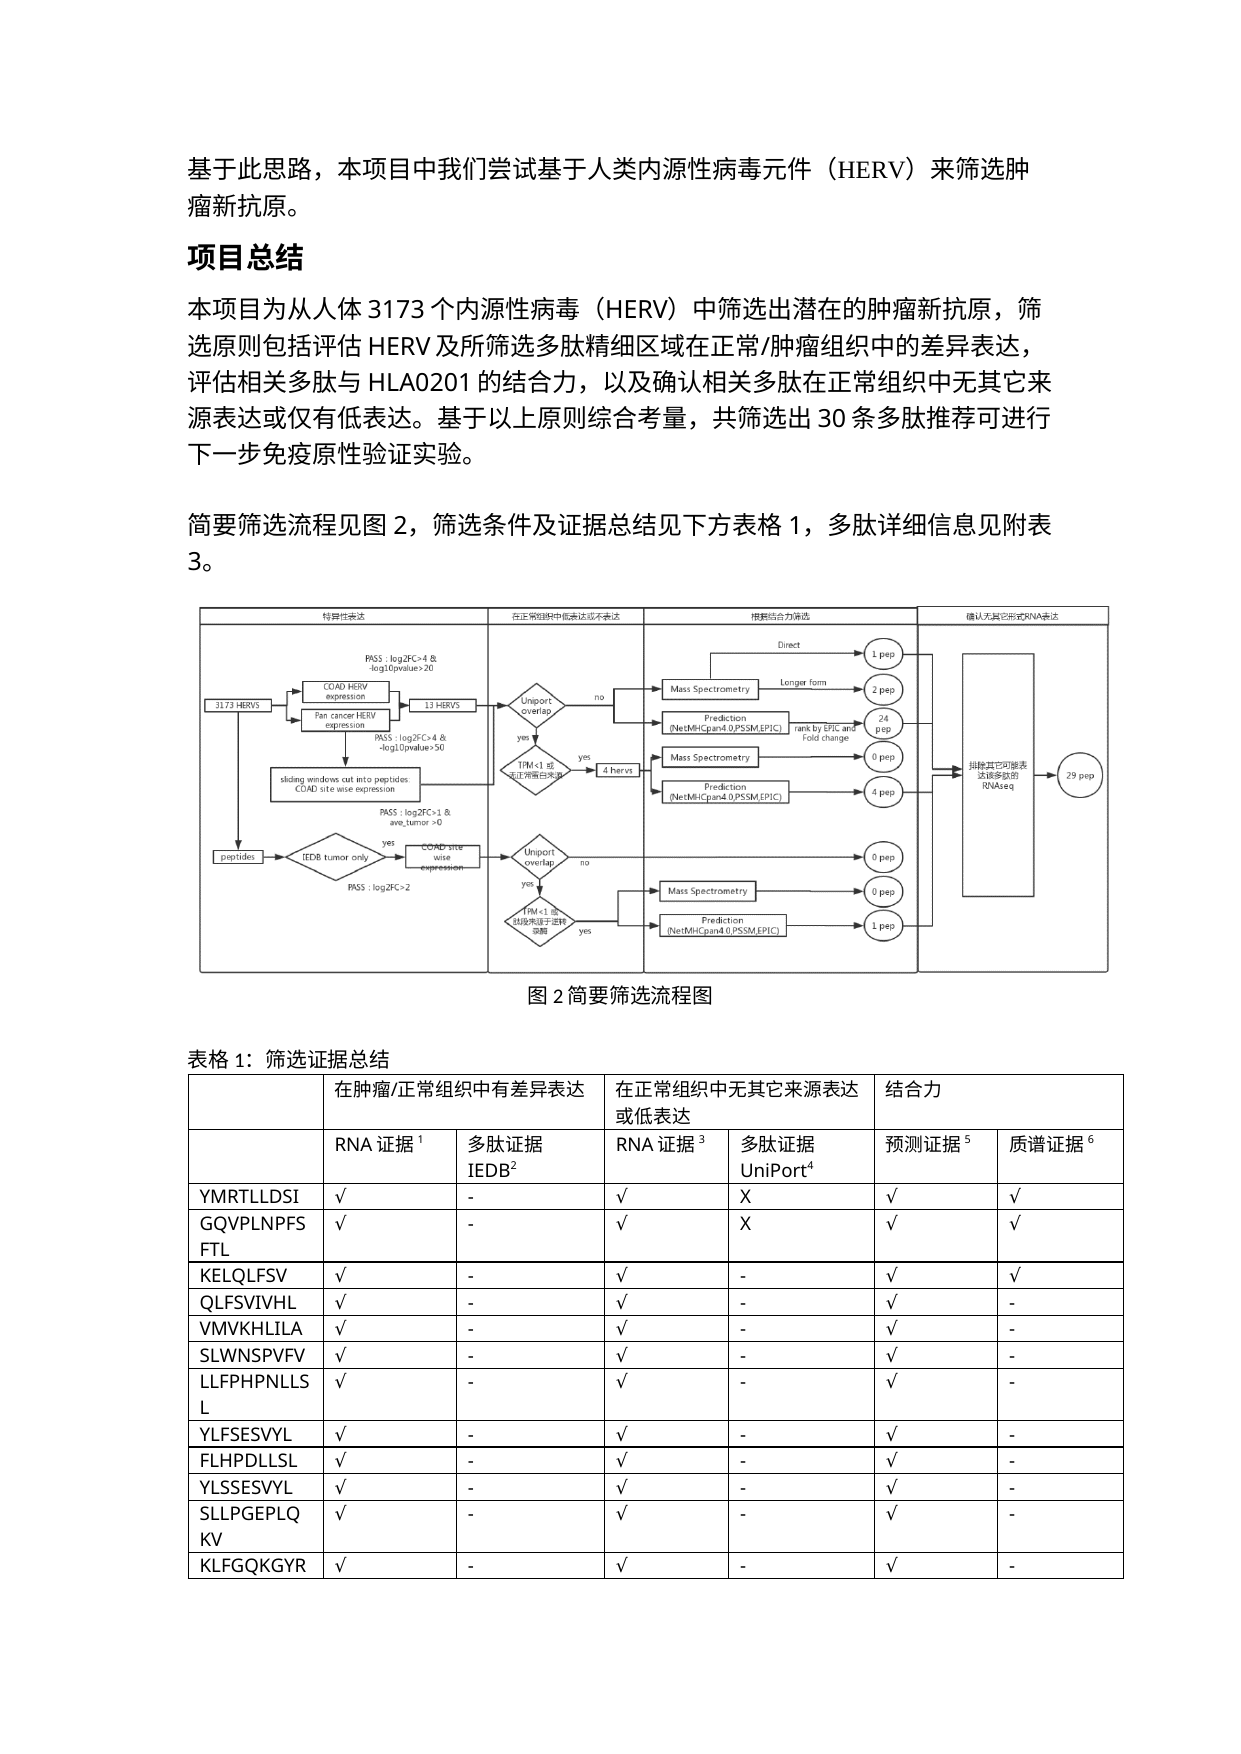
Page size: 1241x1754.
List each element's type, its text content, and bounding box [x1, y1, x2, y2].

table_cell - [457, 1369, 604, 1420]
table_cell - [998, 1421, 1123, 1446]
table_cell VMVKHLILA [189, 1316, 323, 1341]
table_cell √ [875, 1210, 997, 1261]
text 简要筛选流程见图 2，筛选条件及证据总结见下方表格 1，多肽详细信息见附表3。 [187, 505, 1053, 577]
text 图 2简要筛选流程图 [187, 980, 1053, 1009]
table_cell √ [324, 1553, 456, 1578]
table_cell √ [324, 1421, 456, 1446]
table_cell √ [324, 1210, 456, 1261]
table_cell √ [875, 1342, 997, 1368]
table_cell X [729, 1210, 874, 1261]
table_cell - [457, 1501, 604, 1552]
subtitle 项目总结 [187, 235, 1053, 277]
table_cell GQVPLNPFSFTL [189, 1210, 323, 1261]
table_cell √ [324, 1289, 456, 1314]
table_cell √ [605, 1210, 728, 1261]
table_cell √ [875, 1263, 997, 1288]
table_cell LLFPHPNLLSL [189, 1369, 323, 1420]
table_cell √ [605, 1369, 728, 1420]
table_cell √ [324, 1369, 456, 1420]
table_cell √ [324, 1474, 456, 1499]
table_cell √ [605, 1421, 728, 1446]
table_cell - [457, 1316, 604, 1341]
table_cell - [729, 1448, 874, 1473]
table_cell - [457, 1553, 604, 1578]
table_cell √ [324, 1448, 456, 1473]
table_cell √ [875, 1316, 997, 1341]
table_cell √ [324, 1184, 456, 1209]
table_cell KLFGQKGYRV [189, 1553, 323, 1578]
table_cell √ [875, 1553, 997, 1578]
table_cell RNA证据3 [605, 1130, 728, 1183]
table_cell - [457, 1263, 604, 1288]
table_cell √ [875, 1501, 997, 1552]
table_cell √ [324, 1263, 456, 1288]
table_cell √ [875, 1448, 997, 1473]
table_cell √ [875, 1184, 997, 1209]
table_cell √ [998, 1263, 1123, 1288]
table_cell - [457, 1474, 604, 1499]
table_cell KELQLFSV [189, 1263, 323, 1288]
table_cell - [457, 1210, 604, 1261]
table_cell √ [875, 1289, 997, 1314]
table_cell - [729, 1369, 874, 1420]
table_cell √ [998, 1184, 1123, 1209]
table_cell √ [605, 1316, 728, 1341]
table_cell - [457, 1184, 604, 1209]
table_cell - [729, 1263, 874, 1288]
table_cell - [729, 1501, 874, 1552]
text 基于此思路，本项目中我们尝试基于人类内源性病毒元件（HERV）来筛选肿瘤新抗原。 [187, 150, 1053, 222]
table_cell - [729, 1342, 874, 1368]
picture [187, 577, 1113, 980]
table_cell - [729, 1553, 874, 1578]
table_cell QLFSVIVHL [189, 1289, 323, 1314]
table_cell - [998, 1316, 1123, 1341]
table_cell √ [605, 1263, 728, 1288]
table_cell - [998, 1501, 1123, 1552]
table_cell √ [605, 1474, 728, 1499]
table_cell √ [875, 1369, 997, 1420]
table_header 结合力 [875, 1075, 1123, 1129]
table_cell √ [605, 1501, 728, 1552]
table_cell √ [605, 1448, 728, 1473]
table_cell √ [875, 1474, 997, 1499]
table_cell - [729, 1474, 874, 1499]
table_cell SLLPGEPLQKV [189, 1501, 323, 1552]
table_cell - [998, 1448, 1123, 1473]
table_cell - [729, 1289, 874, 1314]
table_cell √ [998, 1210, 1123, 1261]
table_cell FLHPDLLSL [189, 1448, 323, 1473]
table_header [189, 1075, 323, 1129]
table_cell RNA证据1 [324, 1130, 456, 1183]
table_cell - [998, 1474, 1123, 1499]
table_cell √ [605, 1184, 728, 1209]
table_cell - [457, 1448, 604, 1473]
table_cell 多肽证据UniPort4 [729, 1130, 874, 1183]
table_cell √ [324, 1501, 456, 1552]
table_cell YLFSESVYL [189, 1421, 323, 1446]
table_header 在正常组织中无其它来源表达或低表达 [605, 1075, 874, 1129]
text 本项目为从人体3173个内源性病毒（HERV）中筛选出潜在的肿瘤新抗原，筛选原则包括评估HERV及所筛选多肽精细区域在正常/肿瘤组织中的差异表达，评估相关多肽与HLA0201的结合力，以及确认相关多肽在正常组织中无其它来源表达或仅有低表达。基于以上原则综合考量，共筛选出30条多肽推荐可进行下一步免疫原性验证实验。 [187, 290, 1053, 471]
table_cell - [457, 1289, 604, 1314]
table_cell - [729, 1421, 874, 1446]
table_cell √ [605, 1553, 728, 1578]
table_cell YLSSESVYL [189, 1474, 323, 1499]
table_cell - [457, 1342, 604, 1368]
table_cell - [998, 1369, 1123, 1420]
table_cell SLWNSPVFV [189, 1342, 323, 1368]
table_cell X [729, 1184, 874, 1209]
table_cell √ [605, 1342, 728, 1368]
text 表格 1：筛选证据总结 [187, 1043, 1053, 1074]
table_cell - [998, 1289, 1123, 1314]
table_cell √ [875, 1421, 997, 1446]
table_cell √ [605, 1289, 728, 1314]
table_cell 多肽证据IEDB2 [457, 1130, 604, 1183]
table_header 在肿瘤/正常组织中有差异表达 [324, 1075, 604, 1129]
table_cell 质谱证据6 [998, 1130, 1123, 1183]
table_cell - [729, 1316, 874, 1341]
table_cell - [457, 1421, 604, 1446]
table_cell - [998, 1553, 1123, 1578]
table_cell √ [324, 1342, 456, 1368]
table_cell YMRTLLDSI [189, 1184, 323, 1209]
table_cell - [998, 1342, 1123, 1368]
table_cell √ [324, 1316, 456, 1341]
table_cell 预测证据5 [875, 1130, 997, 1183]
table_cell [189, 1130, 323, 1183]
